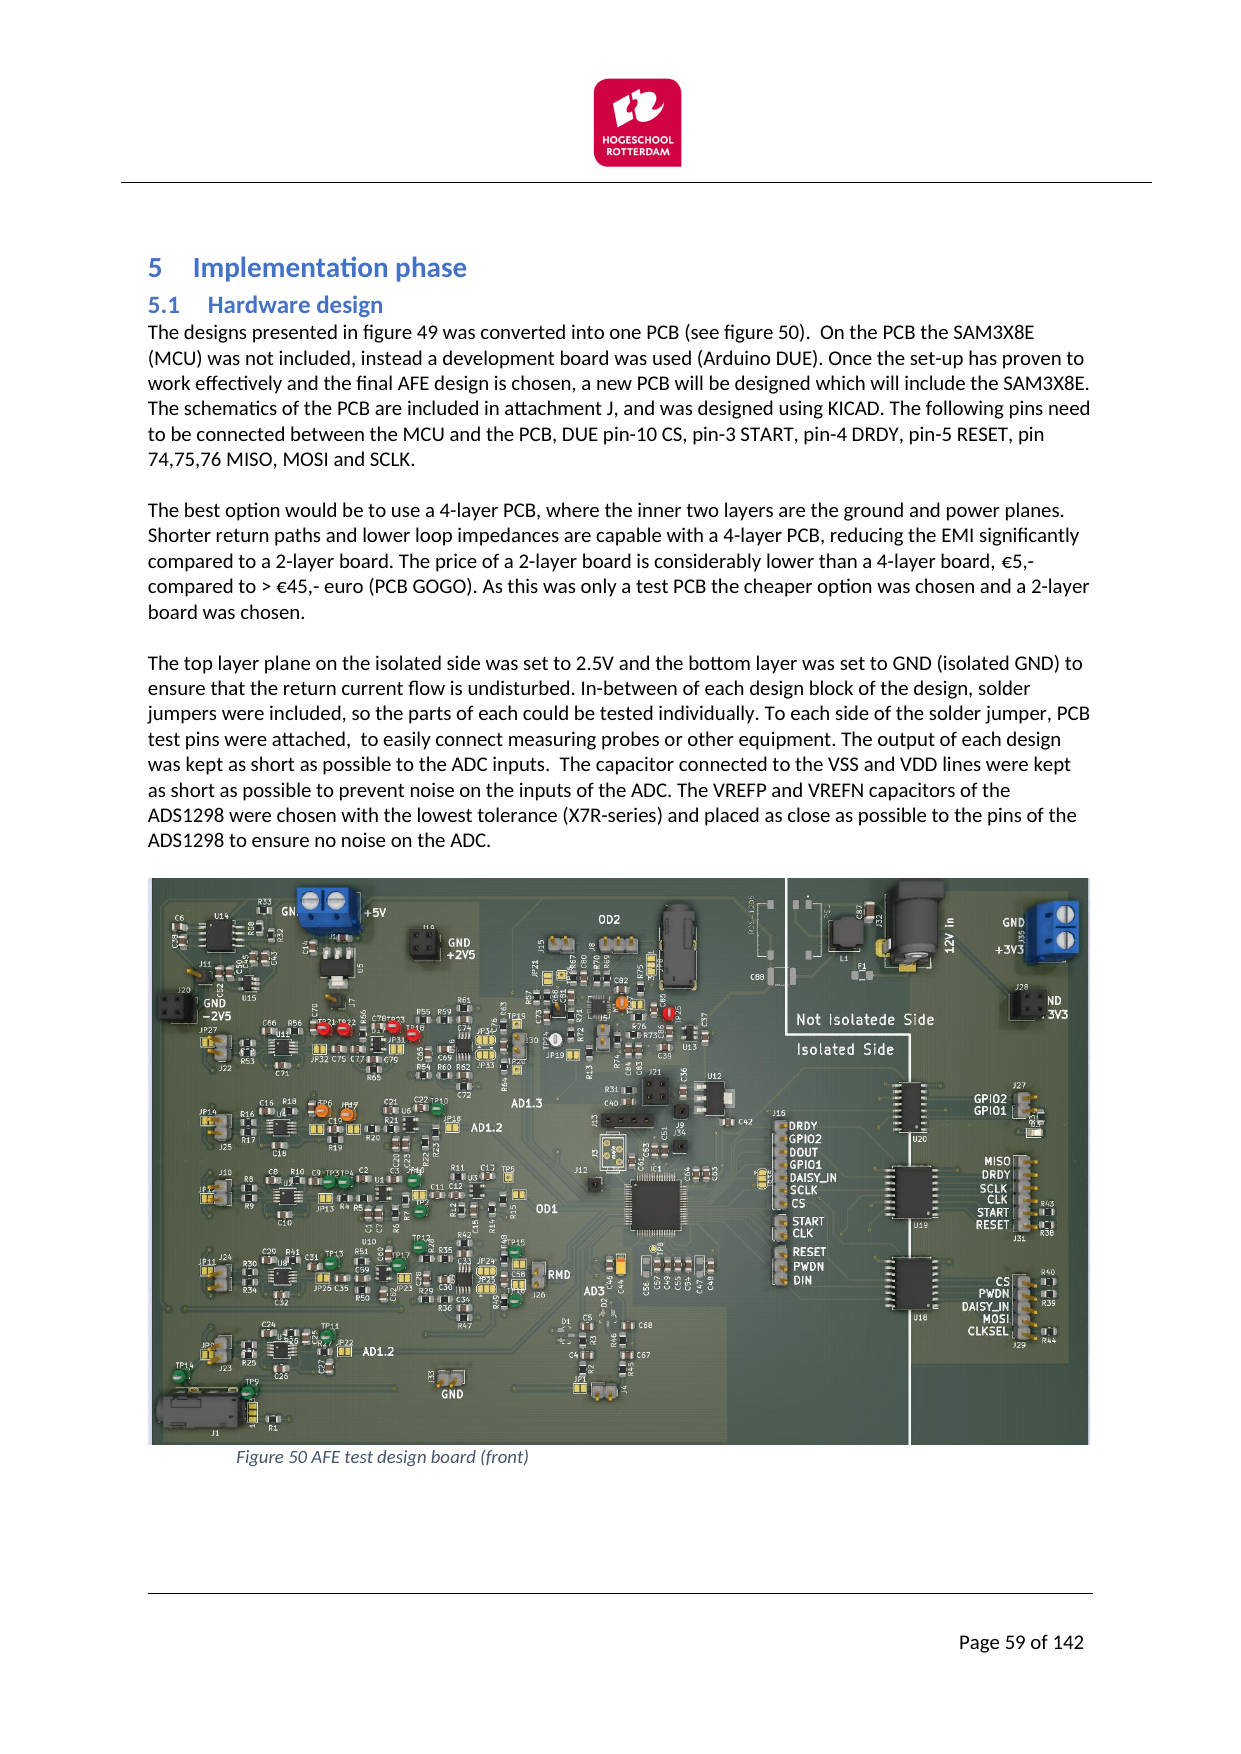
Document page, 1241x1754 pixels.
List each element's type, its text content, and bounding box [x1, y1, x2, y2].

subtitle Implementation phase [148, 249, 1093, 284]
picture [147, 878, 1091, 1445]
text The designs presented in figure 49 was converted into one PCB (see figure 50). On the PCB the SAM3X8E (MCU) was not included, instead a development board was used (Arduino DUE). Once the set-up has proven to work effectively and the final AFE design is chosen, a new PCB will be designed which will include the SAM3X8E. The schematics of the PCB are included in attachment J, and was designed using KICAD. The following pins need to be connected between the MCU and the PCB, DUE pin-10 CS, pin-3 START, pin-4 DRDY, pin-5 RESET, pin 74,75,76 MISO, MOSI and SCLK. [148, 319, 1093, 472]
subtitle Hardware design [148, 289, 1093, 319]
text The best option would be to use a 4-layer PCB, where the inner two layers are the ground and power planes. Shorter return paths and lower loop impedances are capable with a 4-layer PCB, reducing the EMI significantly compared to a 2-layer board. The price of a 2-layer board is considerably lower than a 4-layer board, €5,- compared to > €45,- euro (PCB GOGO). As this was only a test PCB the cheaper option was chosen and a 2-layer board was chosen. [148, 497, 1093, 624]
text Figure 50 AFE test design board (front) [236, 1445, 1093, 1468]
picture [590, 73, 685, 173]
text The top layer plane on the isolated side was set to 2.5V and the bottom layer was set to GND (isolated GND) to ensure that the return current flow is undisturbed. In-between of each design block of the design, solder jumpers were included, so the parts of each could be tested individually. To each side of the solder jumper, PCB test pins were attached, to easily connect measuring probes or other equipment. The output of each design was kept as short as possible to the ADC inputs. The capacitor connected to the VSS and VDD lines were kept as short as possible to prevent noise on the inputs of the ADC. The VREFP and VREFN capacitors of the ADS1298 were chosen with the lowest tolerance (X7R-series) and placed as close as possible to the pins of the ADS1298 to ensure no noise on the ADC. [148, 650, 1093, 853]
